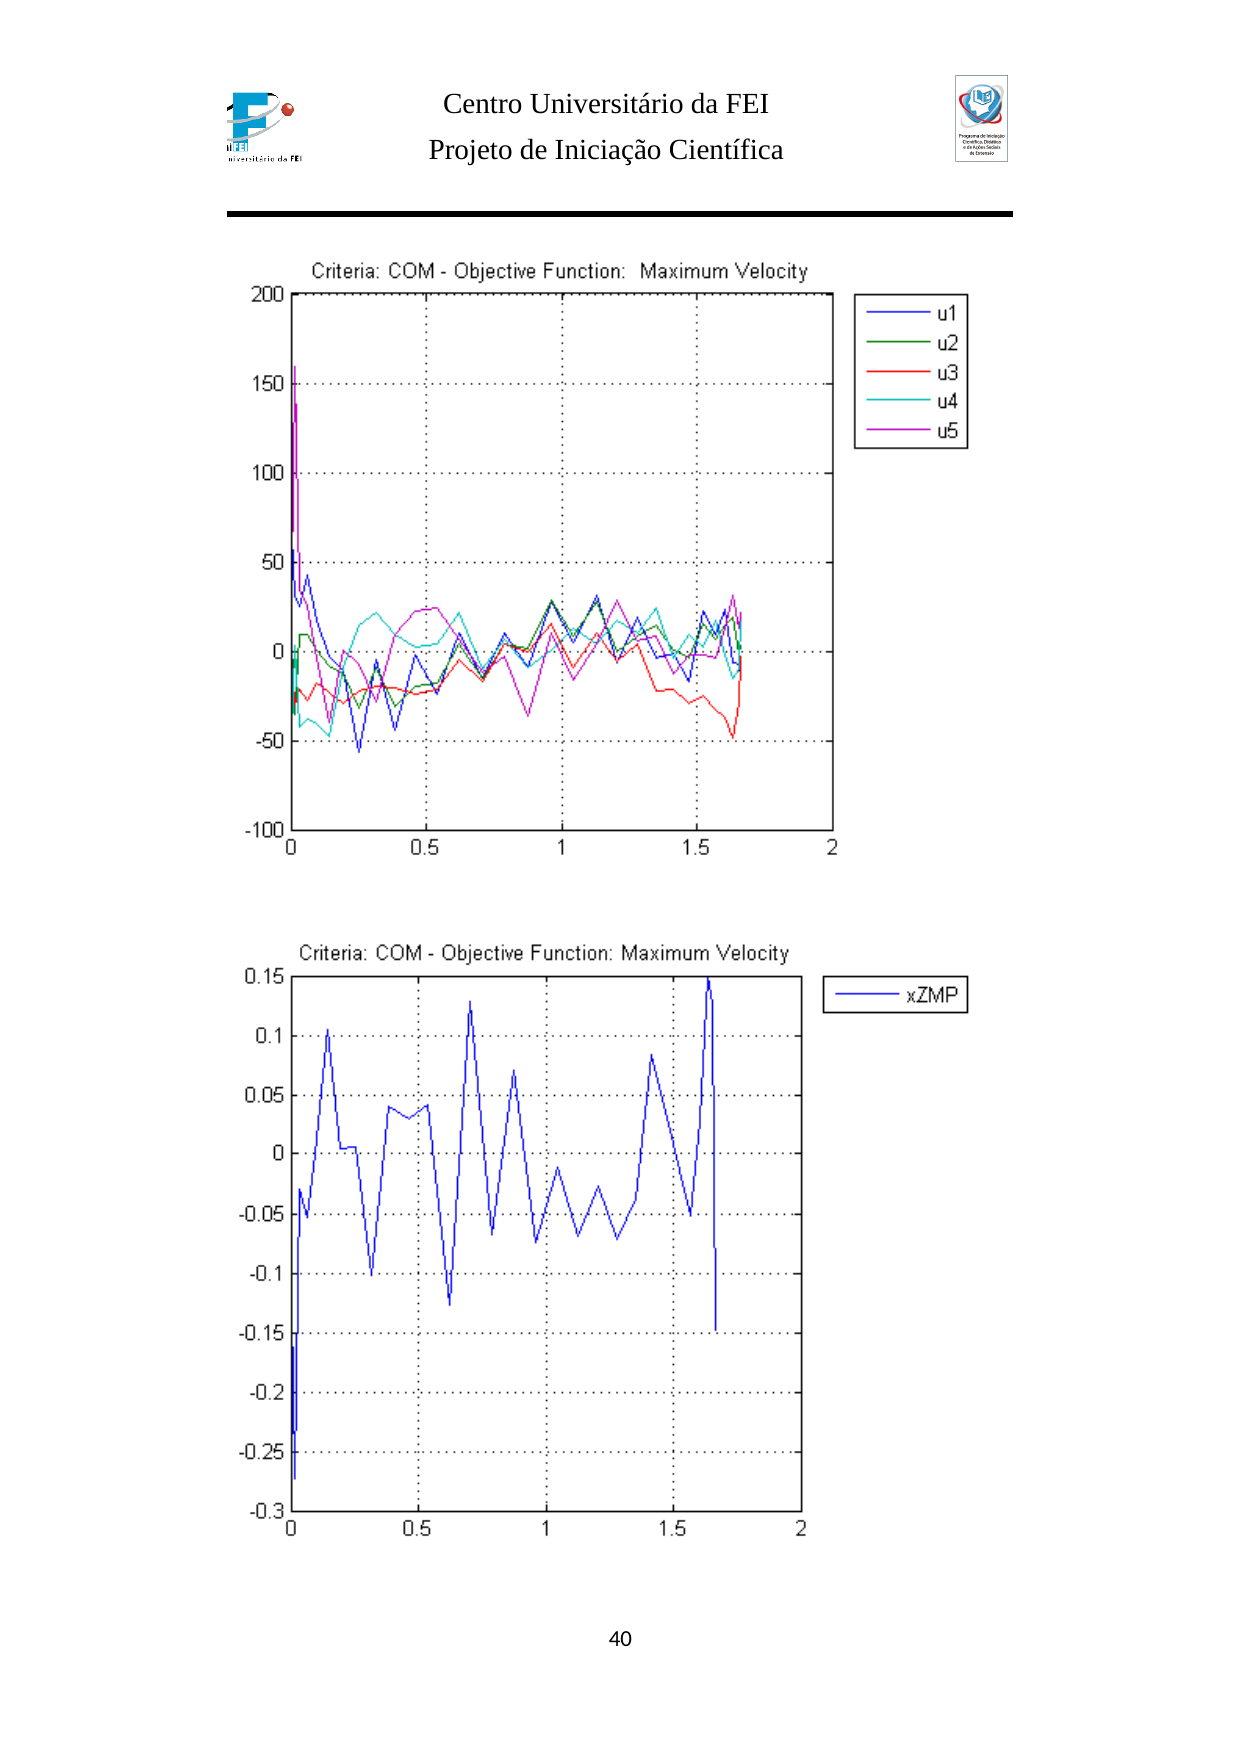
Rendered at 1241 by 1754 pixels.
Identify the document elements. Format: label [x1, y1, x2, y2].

picture [177, 245, 1053, 902]
picture [954, 73, 1009, 163]
picture [177, 926, 1053, 1583]
picture [227, 92, 302, 162]
